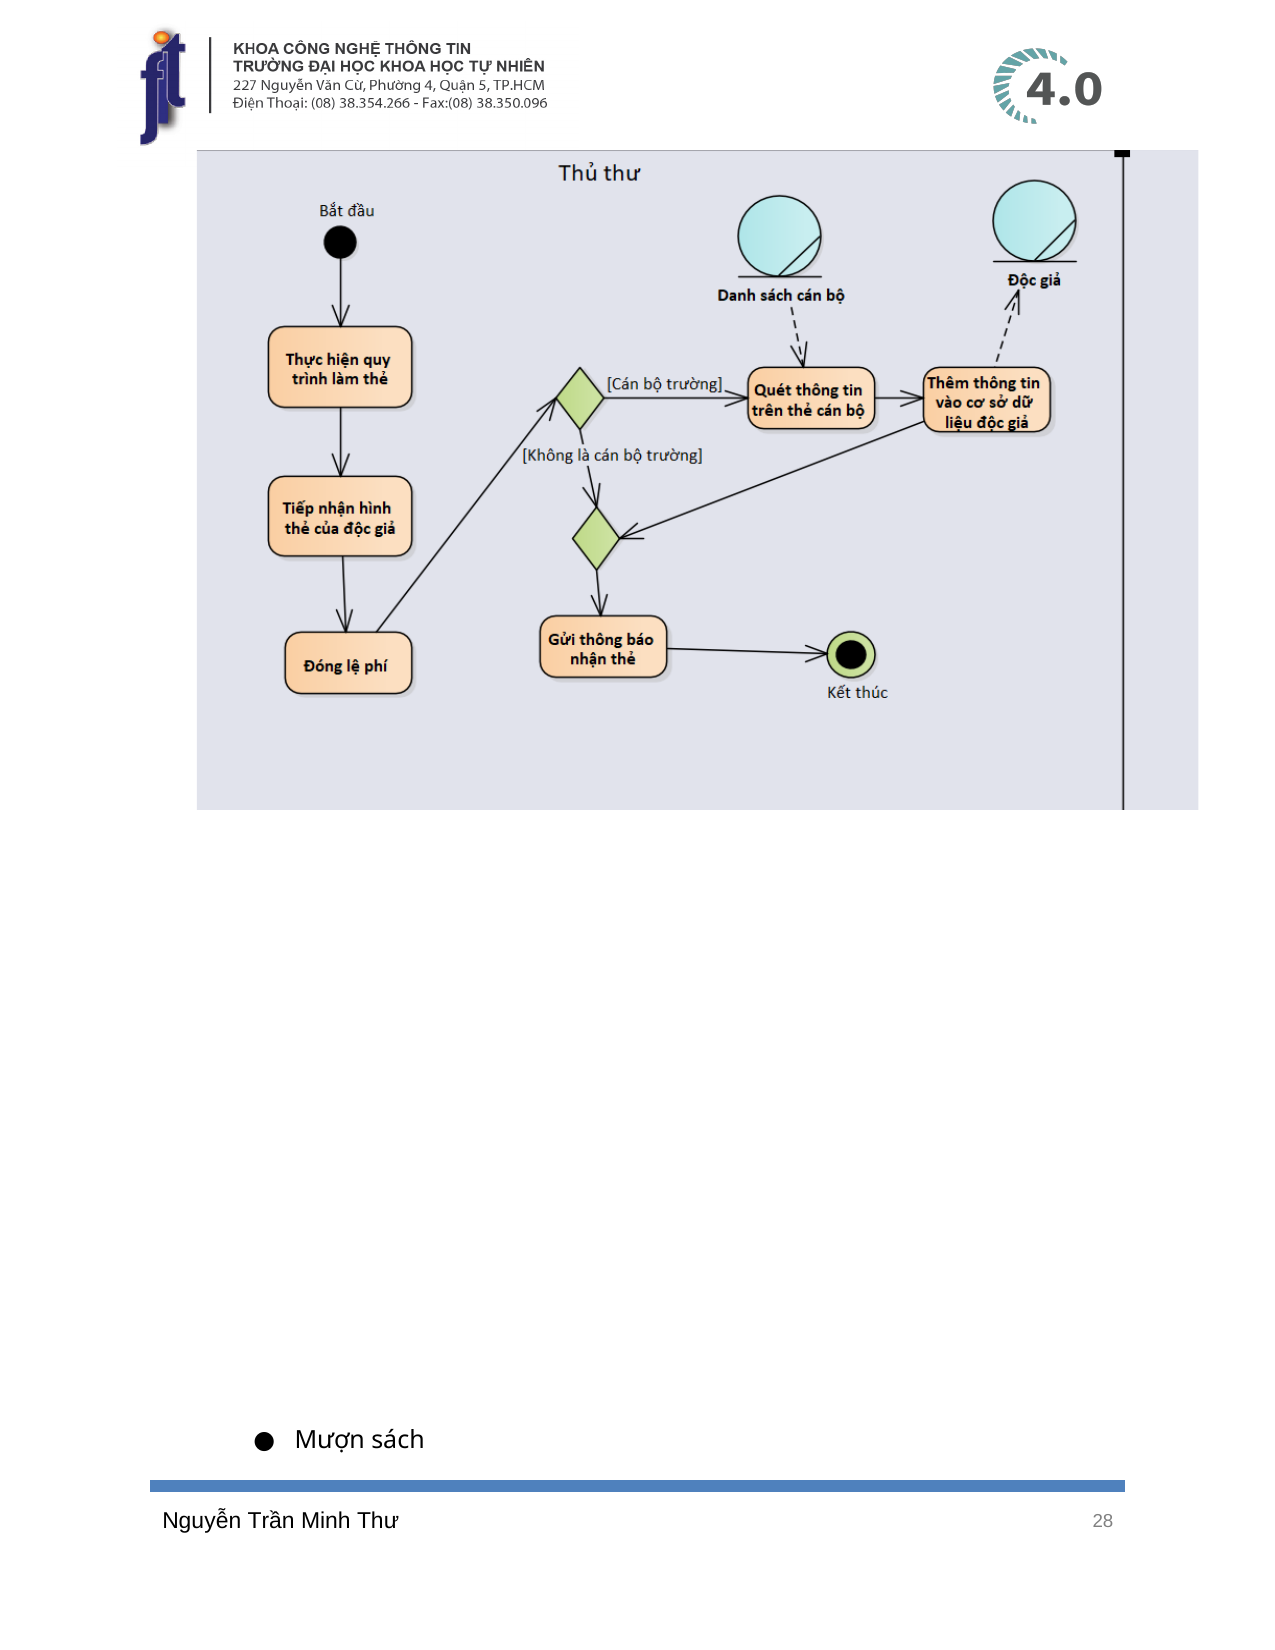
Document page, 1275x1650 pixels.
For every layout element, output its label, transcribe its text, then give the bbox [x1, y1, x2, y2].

picture [117, 21, 1199, 810]
text ● Mượn sách [150, 1421, 1125, 1455]
picture [985, 41, 1108, 127]
